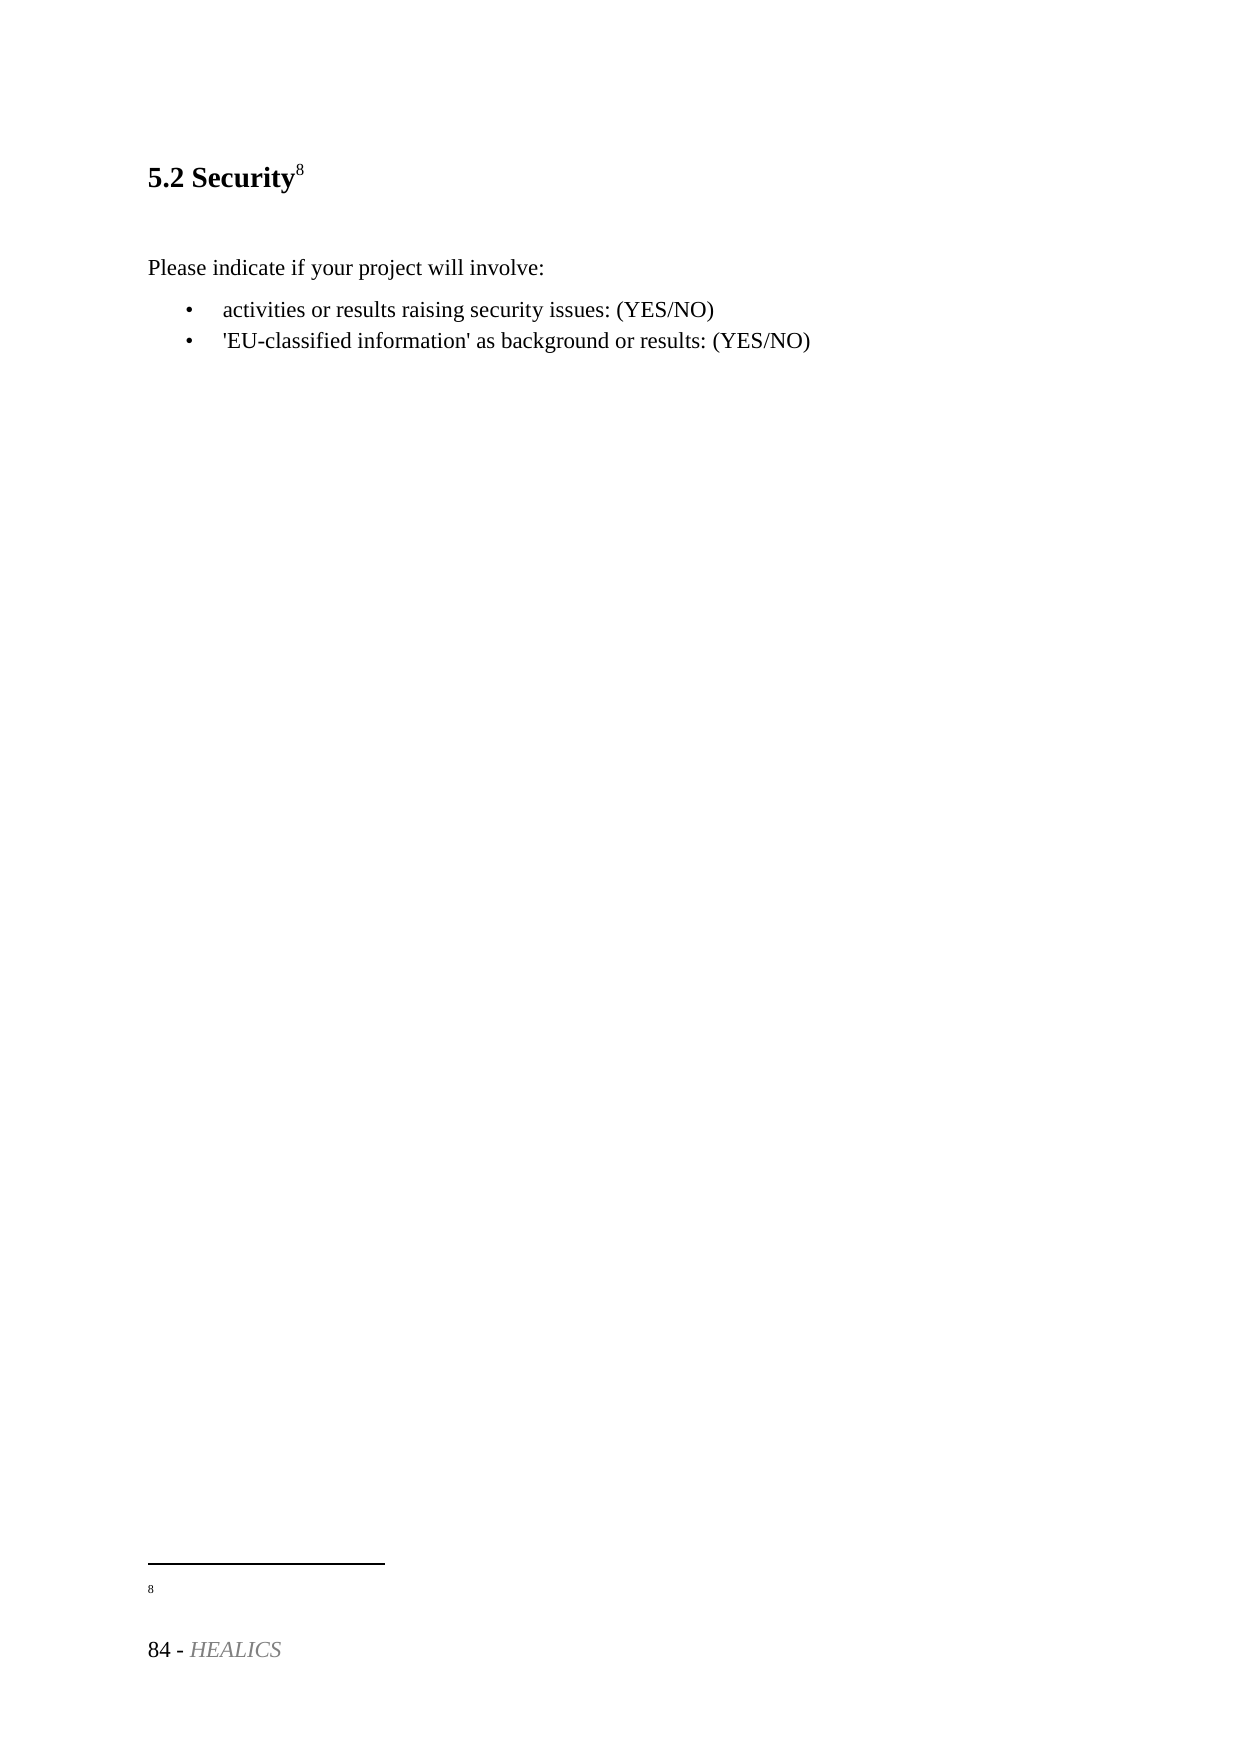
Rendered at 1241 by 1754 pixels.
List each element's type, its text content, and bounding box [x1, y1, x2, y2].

list activities or results raising security issues: (YES/NO) [185, 297, 1093, 323]
subtitle 5.2 Security [148, 160, 1093, 194]
text Please indicate if your project will involve: [148, 254, 1093, 280]
list 'EU-classified information' as background or results: (YES/NO) [185, 327, 1093, 353]
